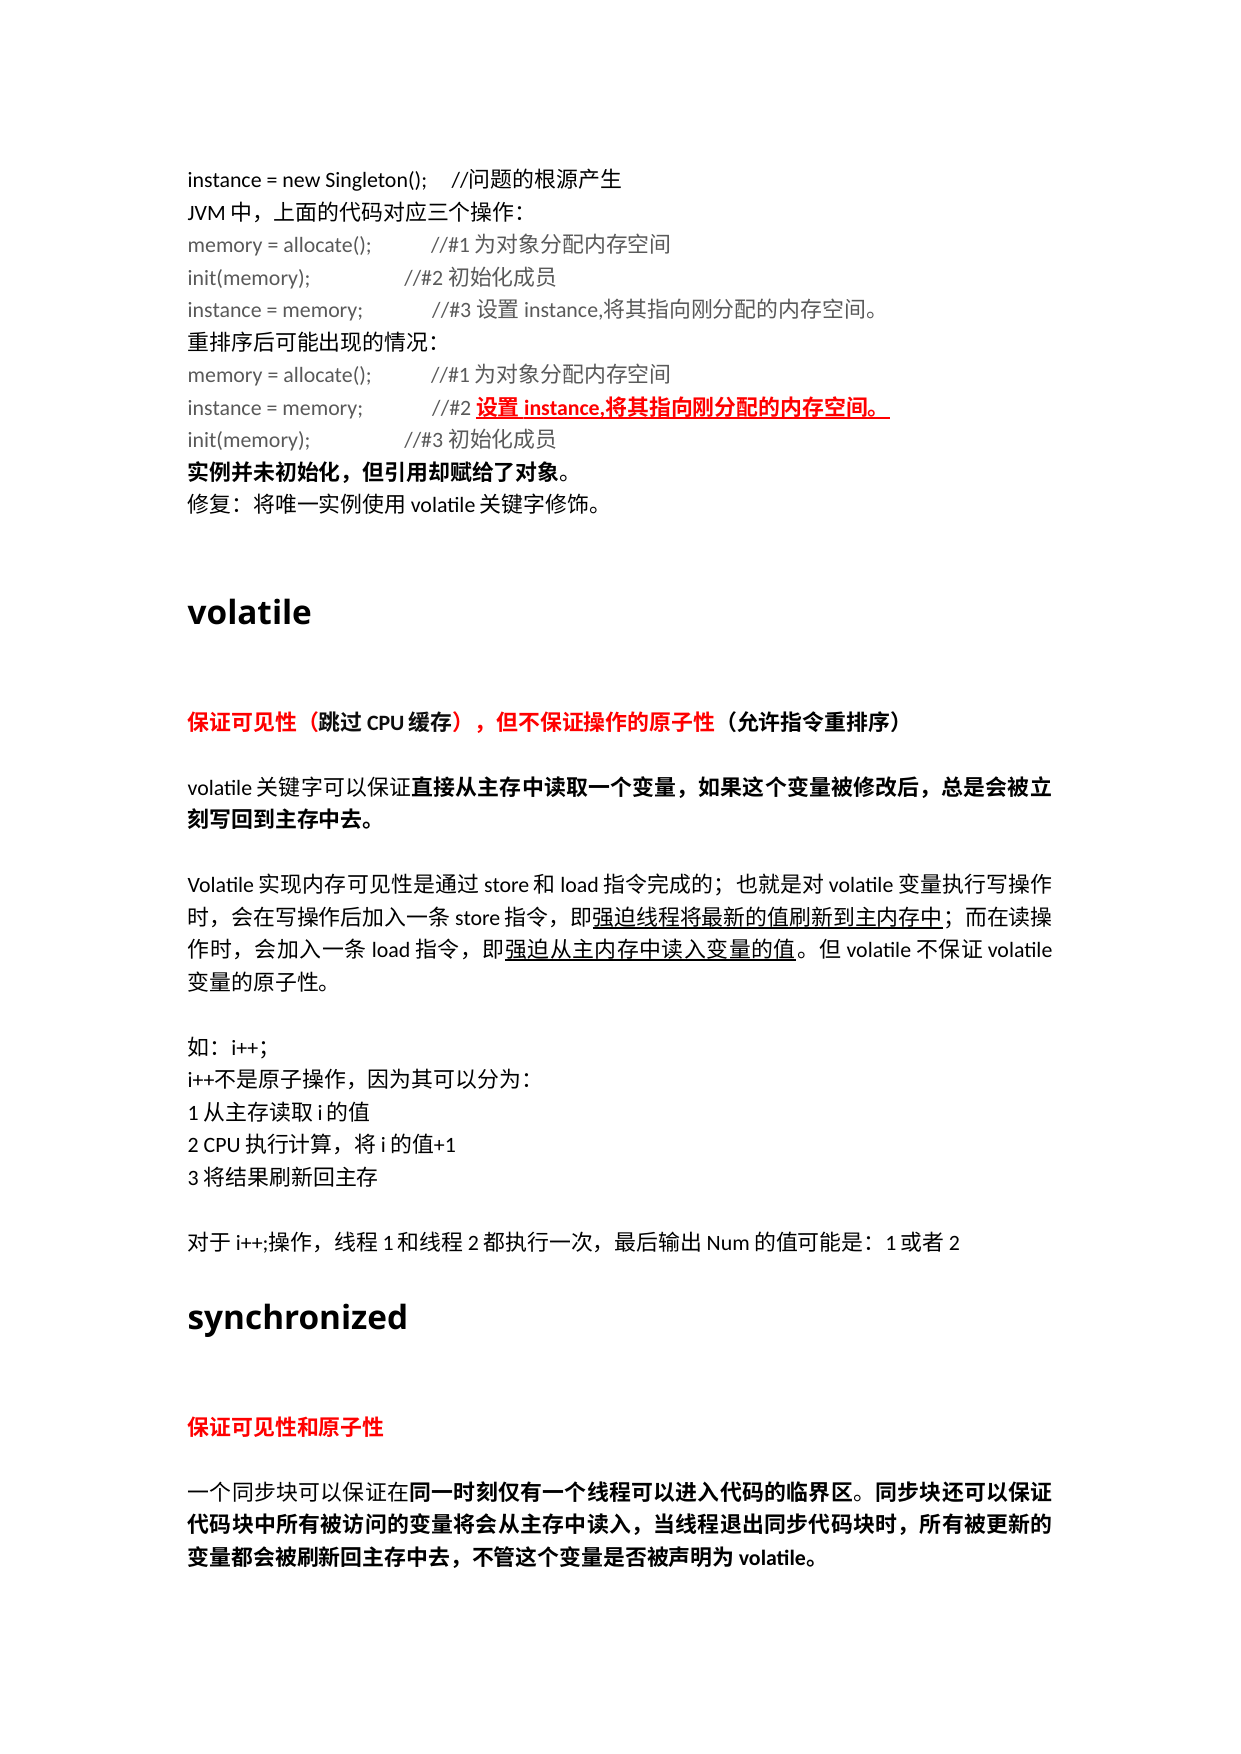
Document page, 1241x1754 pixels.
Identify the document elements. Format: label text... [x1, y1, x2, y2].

text 1 从主存读取i的值 [187, 1094, 1053, 1127]
text 重排序后可能出现的情况： [187, 324, 1053, 357]
text 2 CPU执行计算，将i的值+1 [187, 1127, 1053, 1159]
text init(memory); //#2初始化成员 [187, 259, 1053, 292]
text memory = allocate(); //#1为对象分配内存空间 [187, 227, 1053, 259]
text i++不是原子操作，因为其可以分为： [187, 1062, 1053, 1094]
text 一个同步块可以保证在同一时刻仅有一个线程可以进入代码的临界区。同步块还可以保证代码块中所有被访问的变量将会从主存中读入，当线程退出同步代码块时，所有被更新的变量都会被刷新回主存中去，不管这个变量是否被声明为volatile。 [187, 1474, 1053, 1572]
text volatile关键字可以保证直接从主存中读取一个变量，如果这个变量被修改后，总是会被立刻写回到主存中去。 [187, 769, 1053, 834]
text instance = memory; //#3设置instance,将其指向刚分配的内存空间。 [187, 292, 1053, 324]
text init(memory); //#3初始化成员 [187, 422, 1053, 454]
text instance = memory; //#2设置instance,将其指向刚分配的内存空间。 [187, 389, 1053, 422]
text memory = allocate(); //#1为对象分配内存空间 [187, 357, 1053, 389]
text Volatile实现内存可见性是通过store和load指令完成的；也就是对volatile变量执行写操作时，会在写操作后加入一条store指令，即强迫线程将最新的值刷新到主内存中；而在读操作时，会加入一条load指令，即强迫从主内存中读入变量的值。但volatile不保证volatile变量的原子性。 [187, 867, 1053, 997]
subtitle volatile [187, 579, 1053, 644]
text 保证可见性和原子性 [187, 1409, 1053, 1442]
text 如：i++； [187, 1029, 1053, 1062]
text 对于i++;操作，线程1和线程2都执行一次，最后输出Num的值可能是：1或者2 [187, 1224, 1053, 1257]
text 实例并未初始化，但引用却赋给了对象。 [187, 454, 1053, 487]
text instance = new Singleton(); //问题的根源产生 [187, 162, 1053, 194]
text 3 将结果刷新回主存 [187, 1159, 1053, 1192]
text JVM中，上面的代码对应三个操作： [187, 194, 1053, 227]
text 保证可见性（跳过CPU缓存），但不保证操作的原子性（允许指令重排序） [187, 704, 1053, 737]
text 修复：将唯一实例使用volatile关键字修饰。 [187, 487, 1053, 519]
subtitle synchronized [187, 1284, 1053, 1349]
